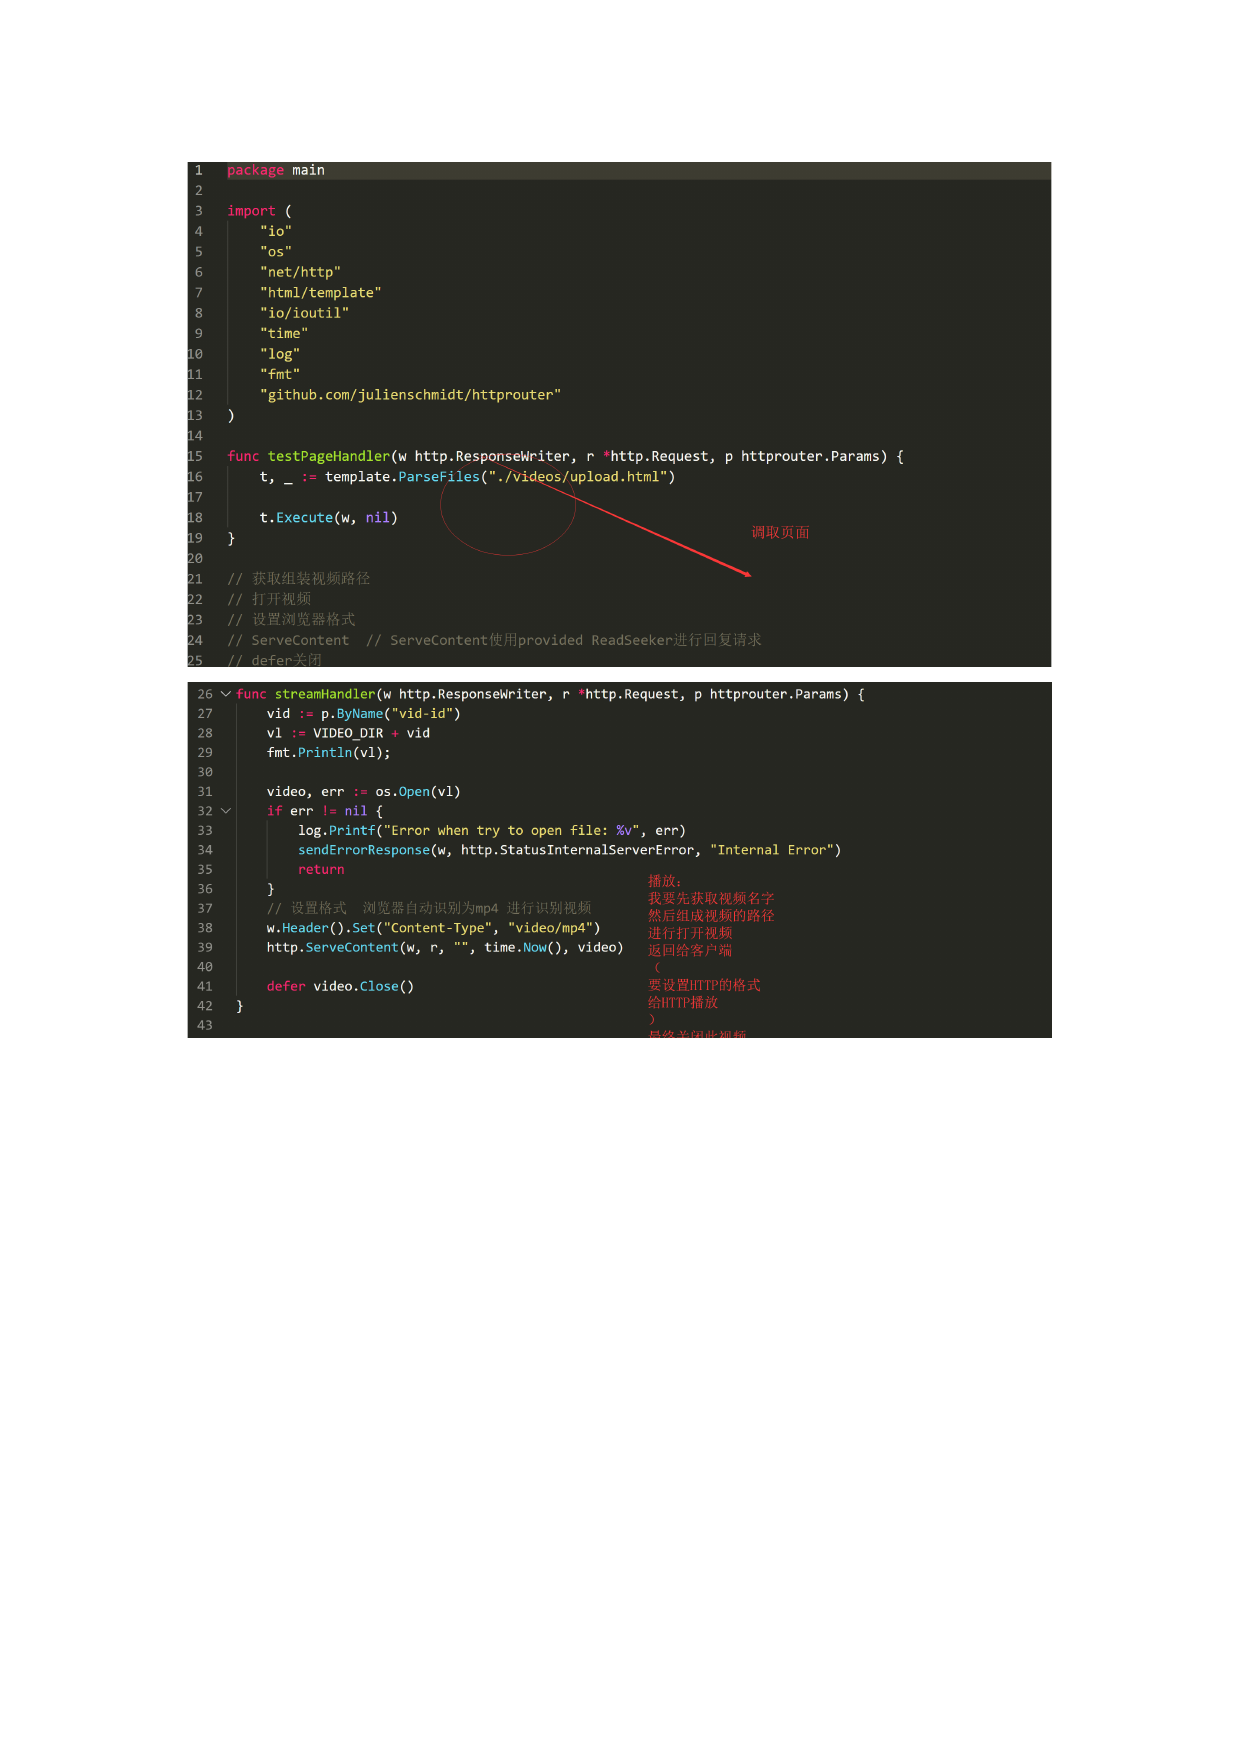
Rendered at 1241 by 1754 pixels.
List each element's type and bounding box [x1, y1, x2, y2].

picture [187, 682, 1052, 1038]
picture [187, 162, 1052, 667]
